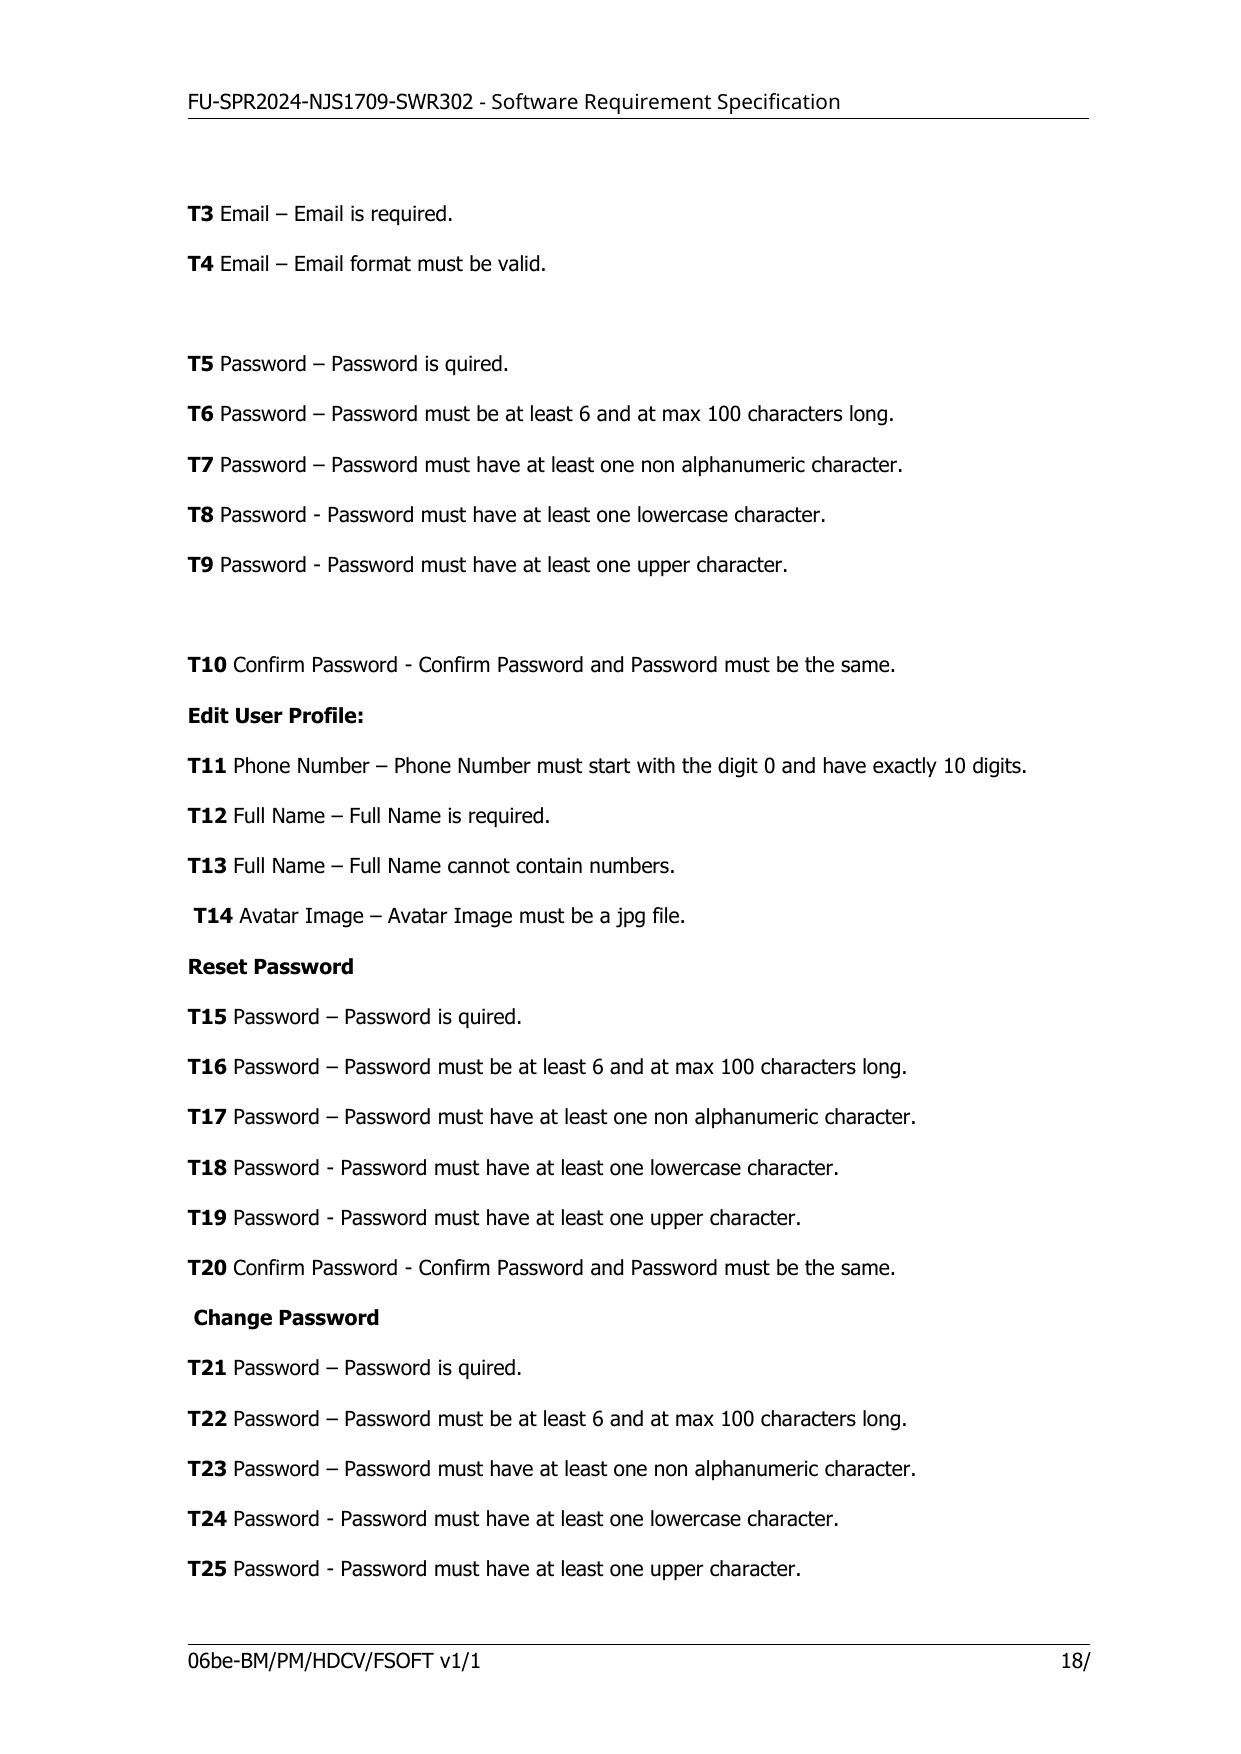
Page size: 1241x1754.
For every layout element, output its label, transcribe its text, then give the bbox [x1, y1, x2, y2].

text Change Password [188, 1305, 1090, 1330]
text T11 Phone Number – Phone Number must start with the digit 0 and have exactly 10 digits. [188, 752, 1090, 778]
text T19 Password - Password must have at least one upper character. [188, 1204, 1090, 1229]
text T21 Password – Password is quired. [188, 1355, 1090, 1380]
text T13 Full Name – Full Name cannot contain numbers. [188, 853, 1090, 878]
text T22 Password – Password must be at least 6 and at max 100 characters long. [188, 1405, 1090, 1430]
text Edit User Profile: [188, 702, 1090, 727]
text Reset Password [188, 953, 1090, 978]
text T14 Avatar Image – Avatar Image must be a jpg file. [188, 903, 1090, 928]
text T3 Email – Email is required. [188, 200, 1090, 225]
text T15 Password – Password is quired. [188, 1003, 1090, 1029]
text T10 Confirm Password - Confirm Password and Password must be the same. [188, 652, 1090, 677]
text T20 Confirm Password - Confirm Password and Password must be the same. [188, 1254, 1090, 1280]
text T6 Password – Password must be at least 6 and at max 100 characters long. [188, 401, 1090, 426]
text T23 Password – Password must have at least one non alphanumeric character. [188, 1455, 1090, 1481]
text T25 Password - Password must have at least one upper character. [188, 1556, 1090, 1581]
text T12 Full Name – Full Name is required. [188, 803, 1090, 828]
text T17 Password – Password must have at least one non alphanumeric character. [188, 1104, 1090, 1129]
text T4 Email – Email format must be valid. [188, 250, 1090, 276]
text T9 Password - Password must have at least one upper character. [188, 552, 1090, 577]
text T18 Password - Password must have at least one lowercase character. [188, 1154, 1090, 1179]
text T7 Password – Password must have at least one non alphanumeric character. [188, 451, 1090, 476]
text T24 Password - Password must have at least one lowercase character. [188, 1506, 1090, 1531]
text T5 Password – Password is quired. [188, 351, 1090, 376]
text T16 Password – Password must be at least 6 and at max 100 characters long. [188, 1054, 1090, 1079]
text T8 Password - Password must have at least one lowercase character. [188, 501, 1090, 527]
